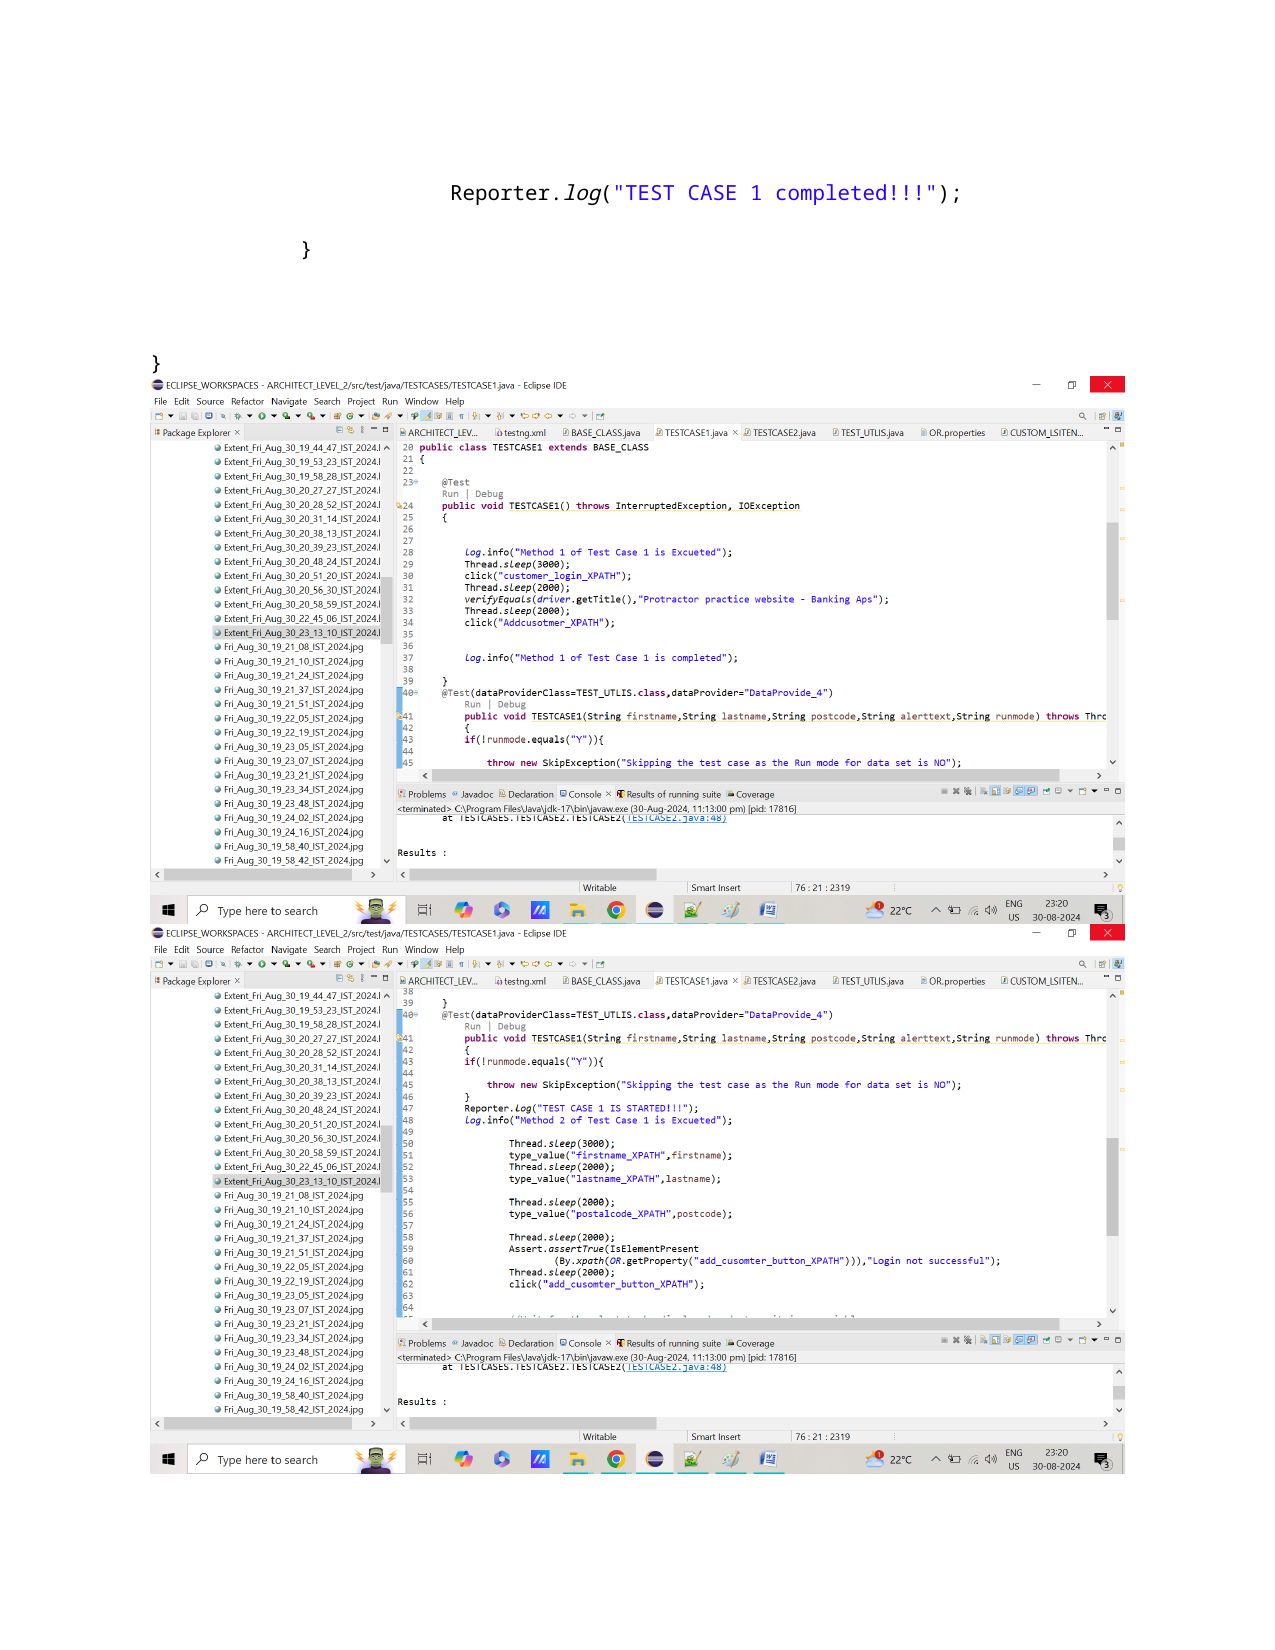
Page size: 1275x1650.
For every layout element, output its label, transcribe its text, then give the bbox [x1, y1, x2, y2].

text } [150, 234, 1125, 263]
text Reporter.log("TEST CASE 1 completed!!!"); [150, 178, 1125, 206]
picture [150, 376, 1125, 1474]
text } [150, 348, 1125, 376]
